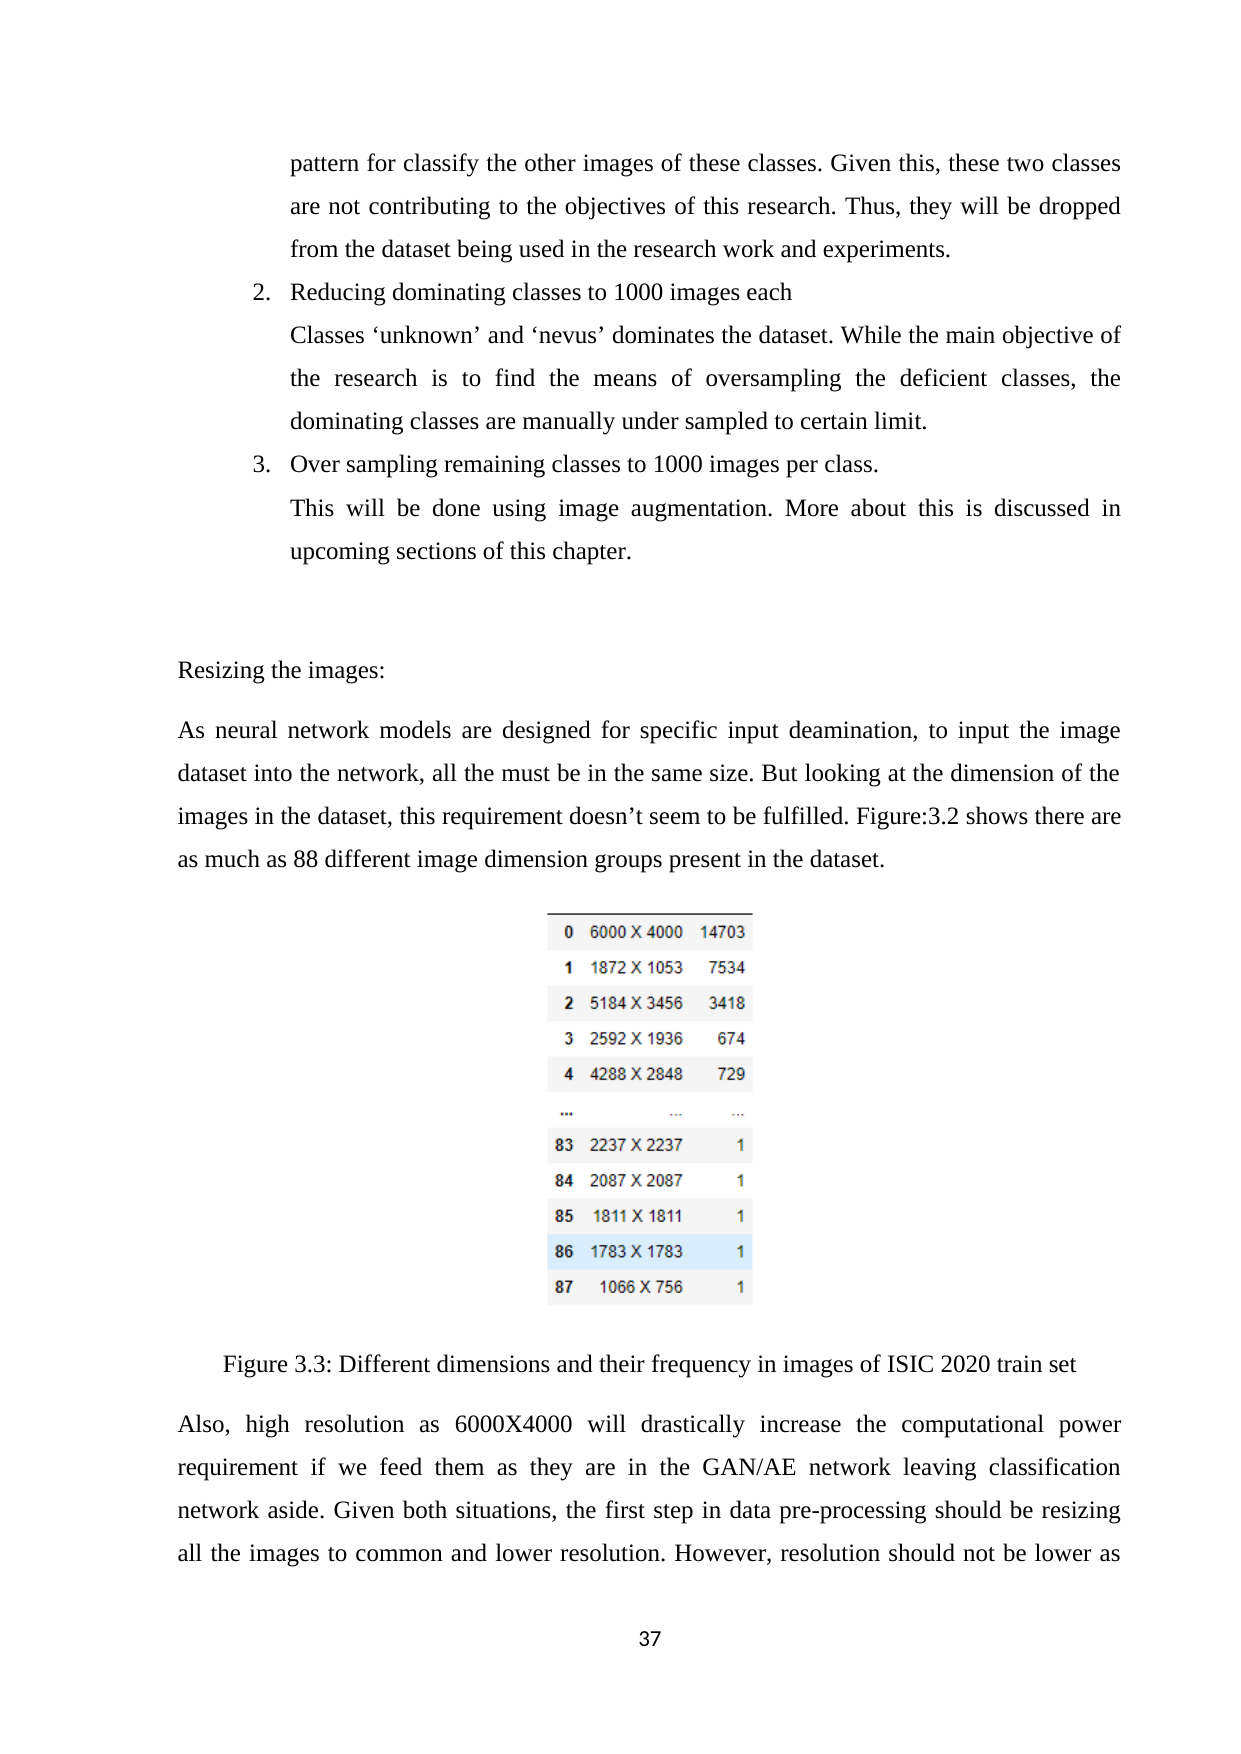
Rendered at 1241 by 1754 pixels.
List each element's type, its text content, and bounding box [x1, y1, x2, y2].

list Classes ‘unknown’ and ‘nevus’ dominates the dataset. While the main objective of the research is to find the means of oversampling the deficient classes, the dominating classes are manually under sampled to certain limit. [290, 320, 1122, 435]
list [290, 148, 1122, 263]
list This will be done using image augmentation. More about this is discussed in upcoming sections of this chapter. [290, 493, 1122, 564]
text Resizing the images: [177, 655, 1122, 684]
text As neural network models are designed for specific input deamination, to input the image dataset into the network, all the must be in the same size. But looking at the dimension of the images in the dataset, this requirement doesn’t seem to be fulfilled. Figure:3.2 shows there are as much as 88 different image dimension groups present in the dataset. [177, 715, 1122, 873]
list Over sampling remaining classes to 1000 images per class. [252, 449, 1122, 478]
picture [538, 904, 761, 1319]
list Reducing dominating classes to 1000 images each [252, 277, 1122, 306]
text Figure 3.3: Different dimensions and their frequency in images of ISIC 2020 train set [177, 1349, 1122, 1378]
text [177, 1409, 1122, 1567]
